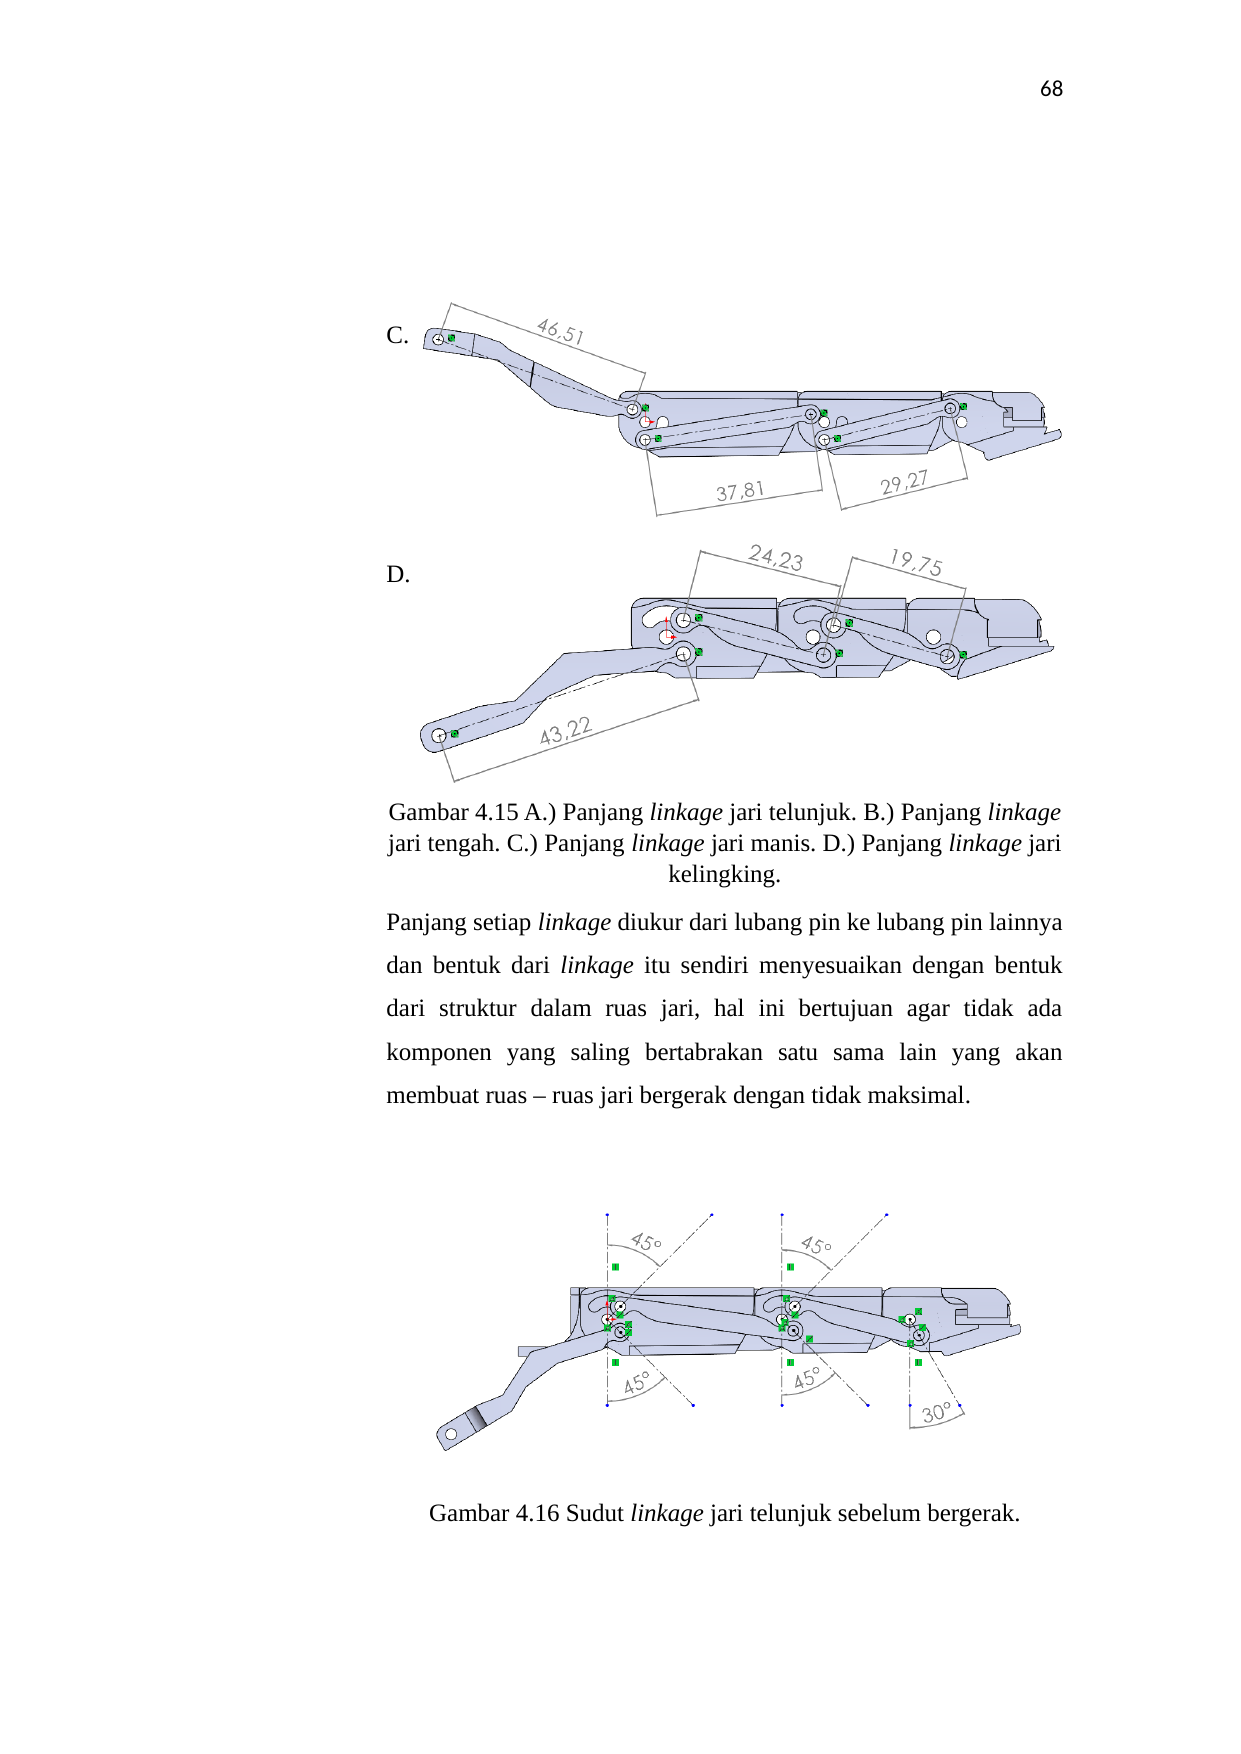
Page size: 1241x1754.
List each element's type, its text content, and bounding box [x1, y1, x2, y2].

text Gambar 4.16 Sudut linkage jari telunjuk sebelum bergerak. [386, 1498, 1063, 1527]
text C. [311, 320, 1063, 349]
text Gambar 4.15 A.) Panjang linkage jari telunjuk. B.) Panjang linkage jari tengah. C.) Panjang linkage jari manis. D.) Panjang linkage jari kelingking. [386, 797, 1063, 888]
text D. [311, 559, 1063, 588]
text Panjang setiap linkage diukur dari lubang pin ke lubang pin lainnya dan bentuk dari linkage itu sendiri menyesuaikan dengan bentuk dari struktur dalam ruas jari, hal ini bertujuan agar tidak ada komponen yang saling bertabrakan satu sama lain yang akan membuat ruas – ruas jari bergerak dengan tidak maksimal. [386, 907, 1063, 1108]
picture [414, 290, 1064, 788]
picture [413, 1199, 1029, 1462]
